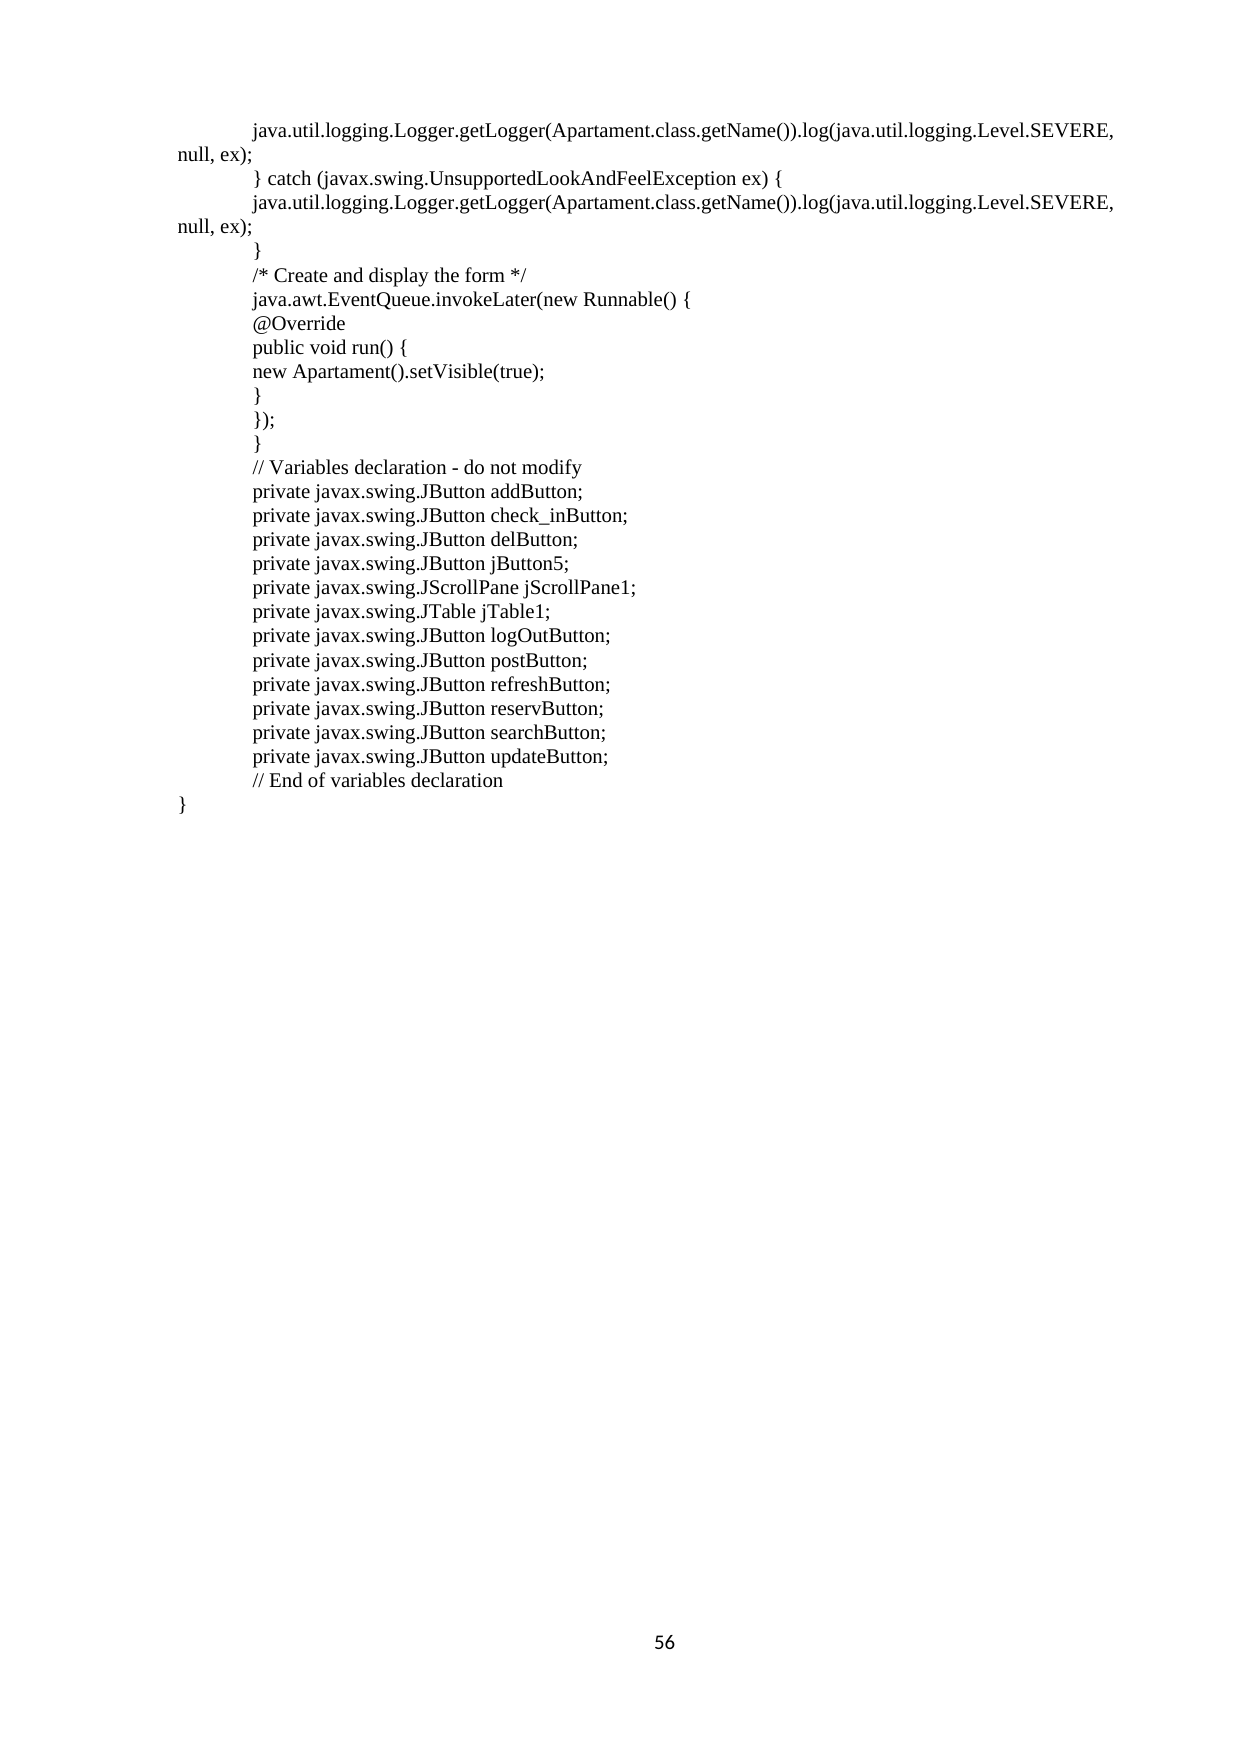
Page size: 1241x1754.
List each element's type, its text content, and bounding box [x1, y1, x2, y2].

text } [177, 431, 1152, 455]
text java.awt.EventQueue.invokeLater(new Runnable() { [177, 287, 1152, 311]
text private javax.swing.JButton delButton; [177, 527, 1152, 551]
text } [177, 383, 1152, 407]
text private javax.swing.JButton addButton; [177, 479, 1152, 503]
text @Override [177, 311, 1152, 335]
text } catch (javax.swing.UnsupportedLookAndFeelException ex) { [177, 166, 1152, 190]
text private javax.swing.JButton logOutButton; [177, 623, 1152, 647]
text private javax.swing.JScrollPane jScrollPane1; [177, 575, 1152, 599]
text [177, 118, 1152, 166]
text /* Create and display the form */ [177, 262, 1152, 287]
text private javax.swing.JButton searchButton; [177, 720, 1152, 744]
text // End of variables declaration [177, 768, 1152, 792]
text }); [177, 407, 1152, 431]
text private javax.swing.JButton reservButton; [177, 696, 1152, 720]
text private javax.swing.JButton postButton; [177, 647, 1152, 672]
text private javax.swing.JButton jButton5; [177, 551, 1152, 575]
text private javax.swing.JButton check_inButton; [177, 503, 1152, 527]
text private javax.swing.JButton updateButton; [177, 744, 1152, 768]
text private javax.swing.JTable jTable1; [177, 599, 1152, 623]
text // Variables declaration - do not modify [177, 455, 1152, 479]
text java.util.logging.Logger.getLogger(Apartament.class.getName()).log(java.util.logging.Level.SEVERE, null, ex); [177, 190, 1152, 238]
text new Apartament().setVisible(true); [177, 359, 1152, 383]
text } [177, 792, 1152, 816]
text } [177, 238, 1152, 262]
text public void run() { [177, 335, 1152, 359]
text private javax.swing.JButton refreshButton; [177, 672, 1152, 696]
